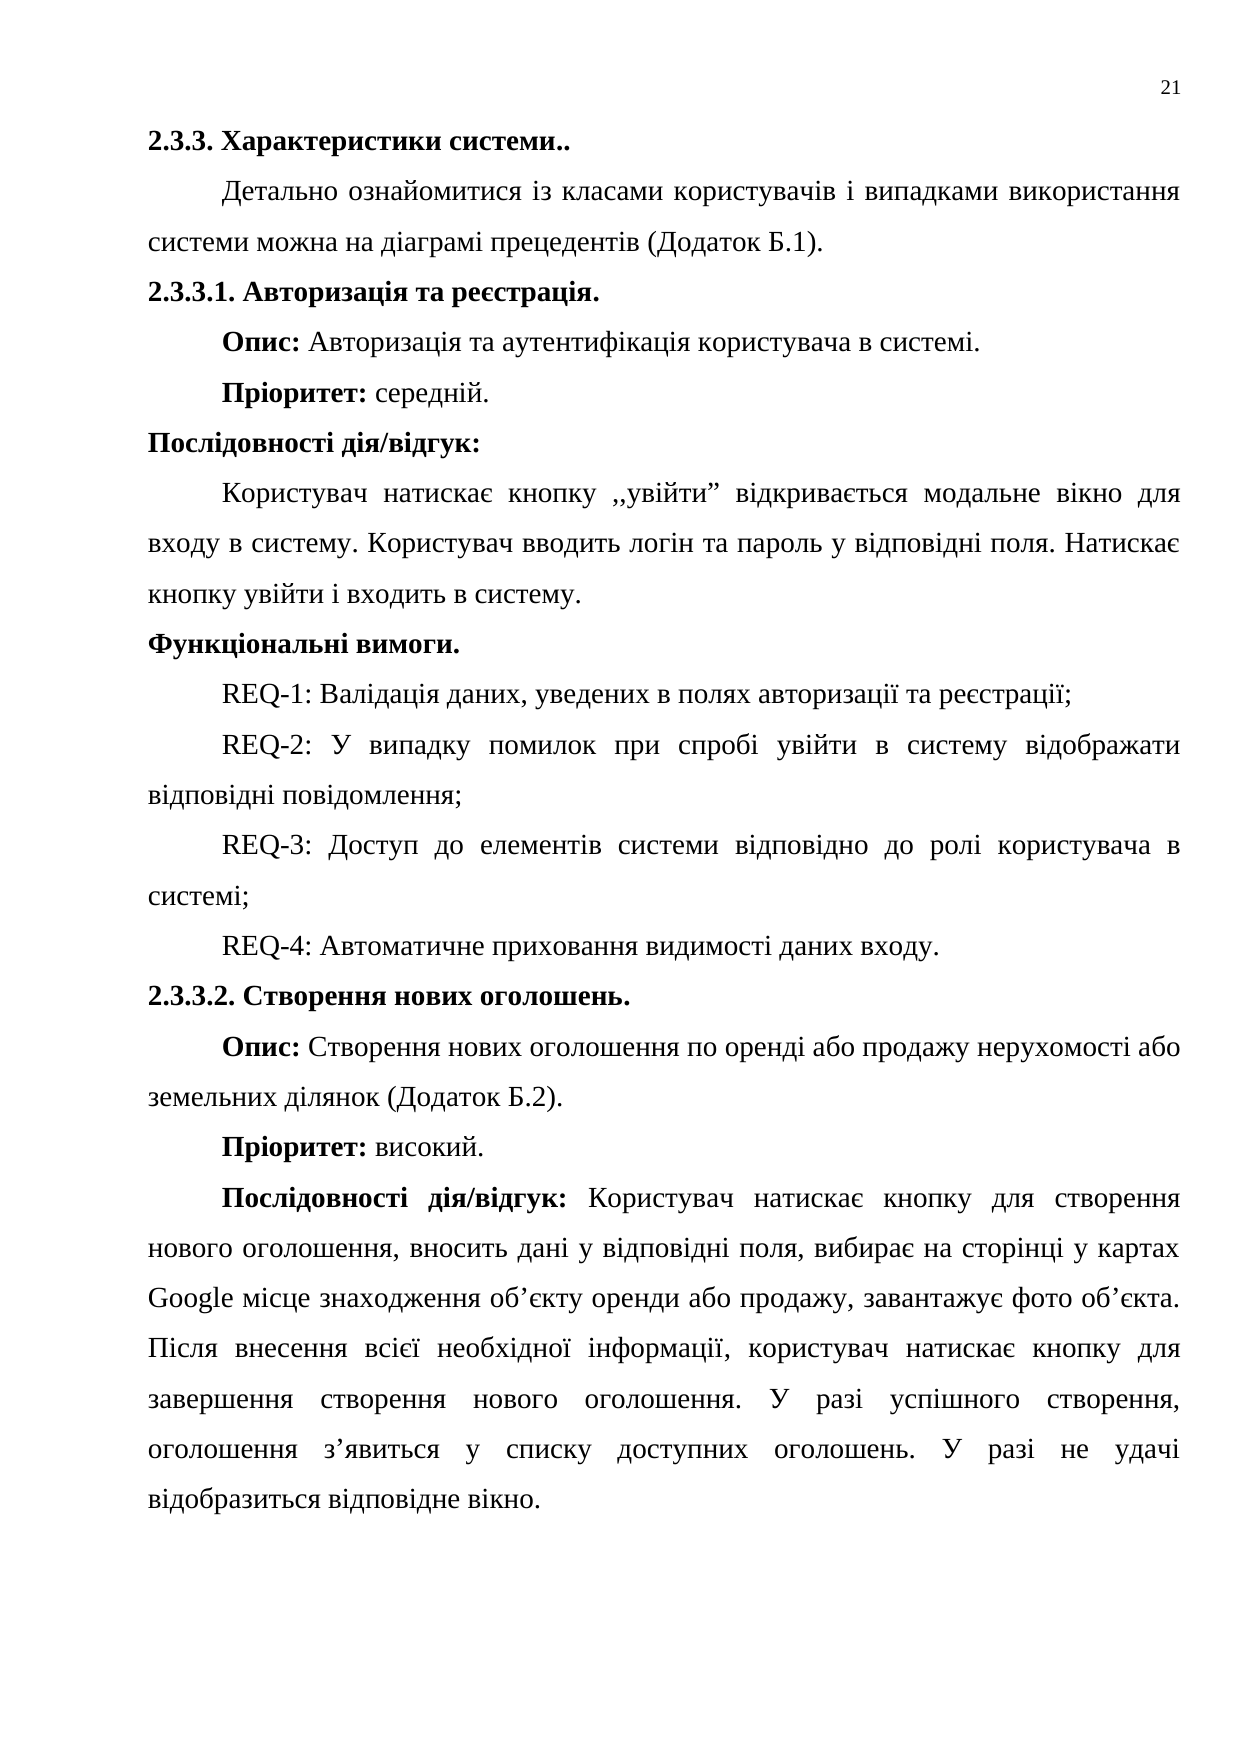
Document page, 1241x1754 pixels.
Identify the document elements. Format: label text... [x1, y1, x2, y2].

subtitle 2.3.3.2. Створення нових оголошень. [148, 978, 1181, 1012]
text Пріоритет: високий. [148, 1129, 1181, 1163]
subtitle 2.3.3. Характеристики системи.. [148, 123, 1181, 157]
text REQ-2: У випадку помилок при спробі увійти в систему відображати відповідні повідомлення; [148, 727, 1181, 811]
subtitle Функціональні вимоги. [148, 626, 1181, 660]
text Послідовності дія/відгук: Користувач натискає кнопку для створення нового оголошення, вносить дані у відповідні поля, вибирає на сторінці у картах Google місце знаходження об’єкту оренди або продажу, завантажує фото об’єкта. Після внесення всієї необхідної інформації, користувач натискає кнопку для завершення створення нового оголошення. У разі успішного створення, оголошення з’явиться у списку доступних оголошень. У разі не удачі відобразиться відповідне вікно. [148, 1180, 1181, 1515]
text Пріоритет: середній. [148, 375, 1181, 408]
subtitle Послідовності дія/відгук: [148, 425, 1181, 458]
subtitle 2.3.3.1. Авторизація та реєстрація. [148, 274, 1181, 308]
text REQ-1: Валідація даних, уведених в полях авторизації та реєстрації; [148, 677, 1181, 710]
text REQ-4: Автоматичне приховання видимості даних входу. [148, 928, 1181, 962]
text Користувач натискає кнопку ,,увійти” відкривається модальне вікно для входу в систему. Користувач вводить логін та пароль у відповідні поля. Натискає кнопку увійти і входить в систему. [148, 475, 1181, 609]
text REQ-3: Доступ до елементів системи відповідно до ролі користувача в системі; [148, 827, 1181, 911]
text Опис: Створення нових оголошення по оренді або продажу нерухомості або земельних ділянок (Додаток Б.2). [148, 1029, 1181, 1113]
text Опис: Авторизація та аутентифікація користувача в системі. [148, 324, 1181, 358]
text Детально ознайомитися із класами користувачів і випадками використання системи можна на діаграмі прецедентів (Додаток Б.1). [148, 173, 1181, 257]
